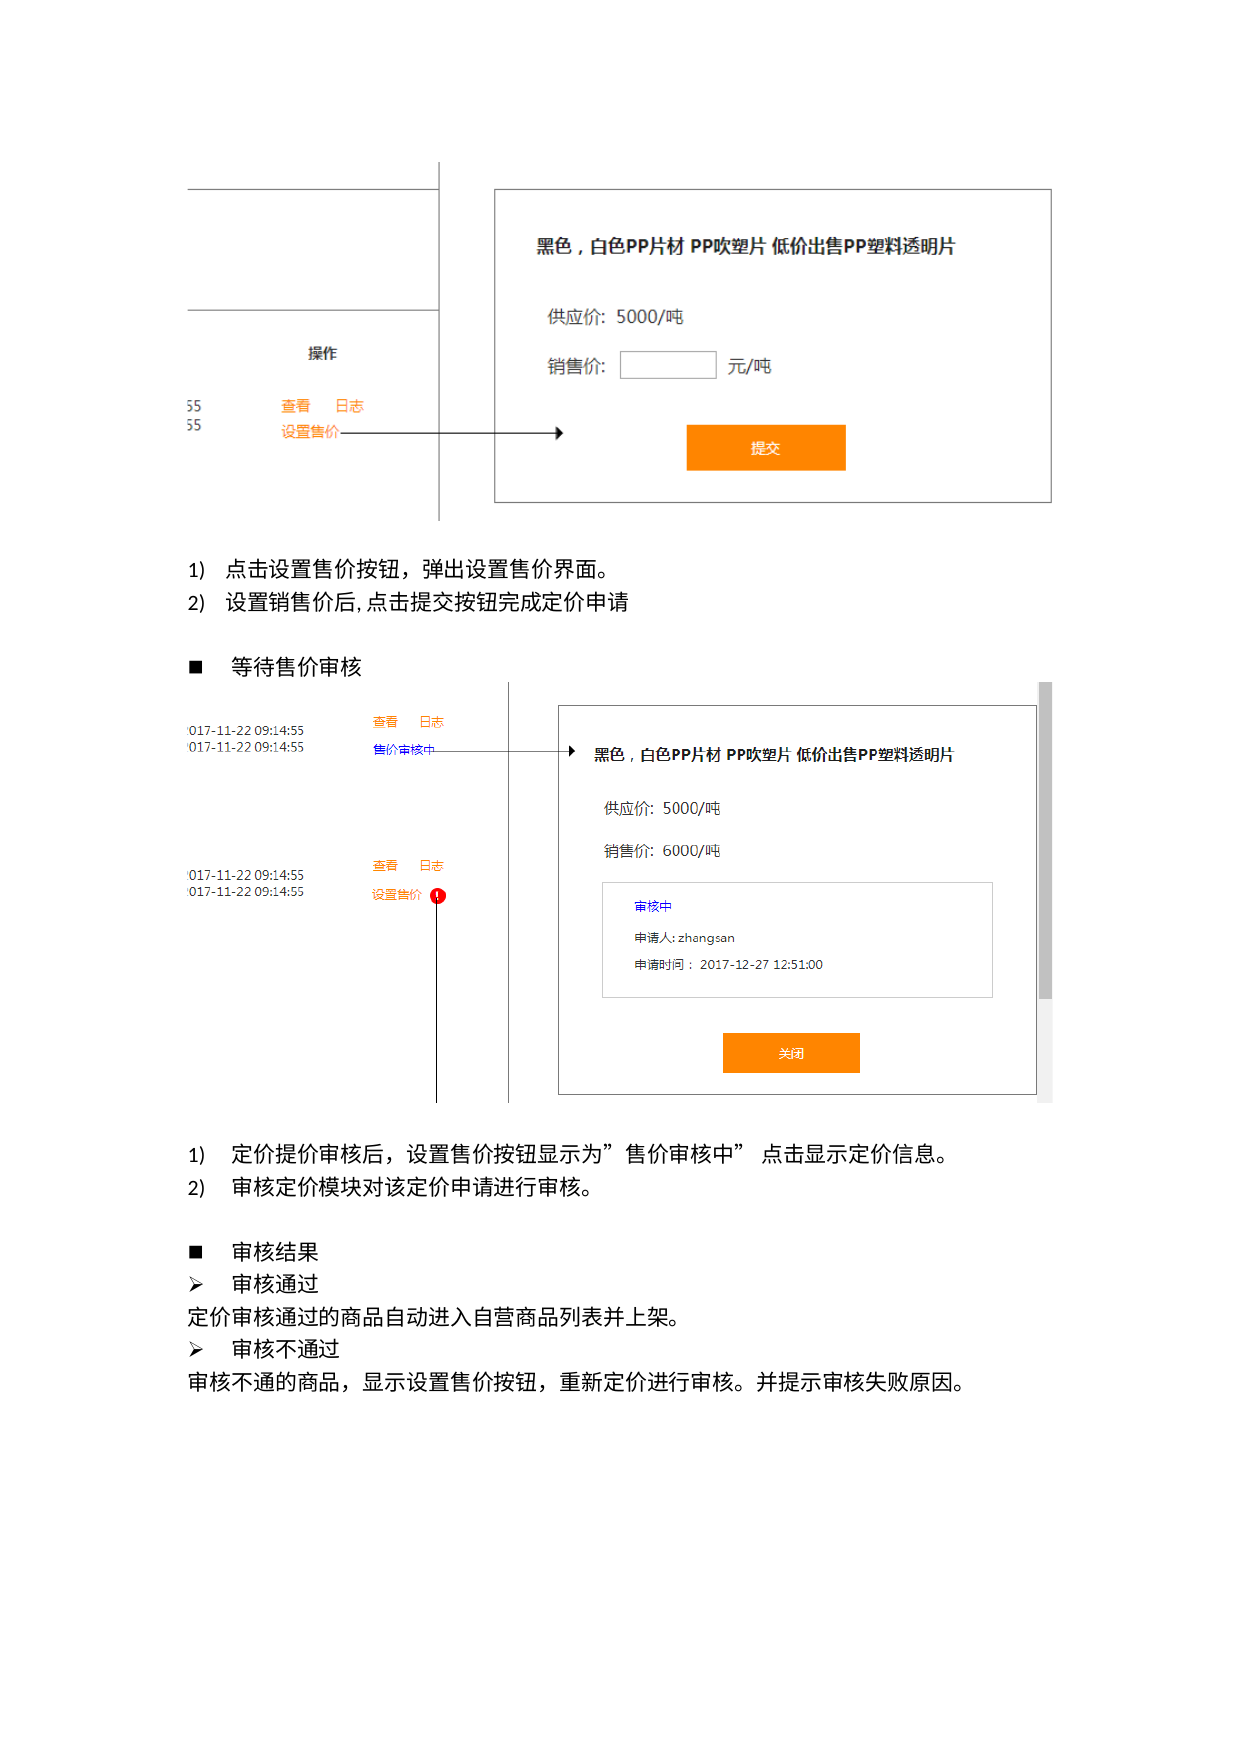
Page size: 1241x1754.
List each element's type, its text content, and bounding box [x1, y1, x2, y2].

picture [187, 682, 1053, 1103]
list 等待售价审核 [187, 649, 1053, 682]
list 审核通过 [187, 1267, 1053, 1299]
list 定价提价审核后，设置售价按钮显示为”售价审核中” 点击显示定价信息。 [187, 1137, 1053, 1169]
list 审核结果 [187, 1234, 1053, 1267]
text 审核不通的商品，显示设置售价按钮，重新定价进行审核。并提示审核失败原因。 [187, 1364, 1053, 1397]
list 设置销售价后, 点击提交按钮完成定价申请 [187, 584, 1053, 617]
list 审核不通过 [187, 1332, 1053, 1364]
text 定价审核通过的商品自动进入自营商品列表并上架。 [187, 1299, 1053, 1332]
list 点击设置售价按钮，弹出设置售价界面。 [187, 552, 1053, 584]
list 审核定价模块对该定价申请进行审核。 [187, 1169, 1053, 1202]
picture [187, 162, 1053, 521]
